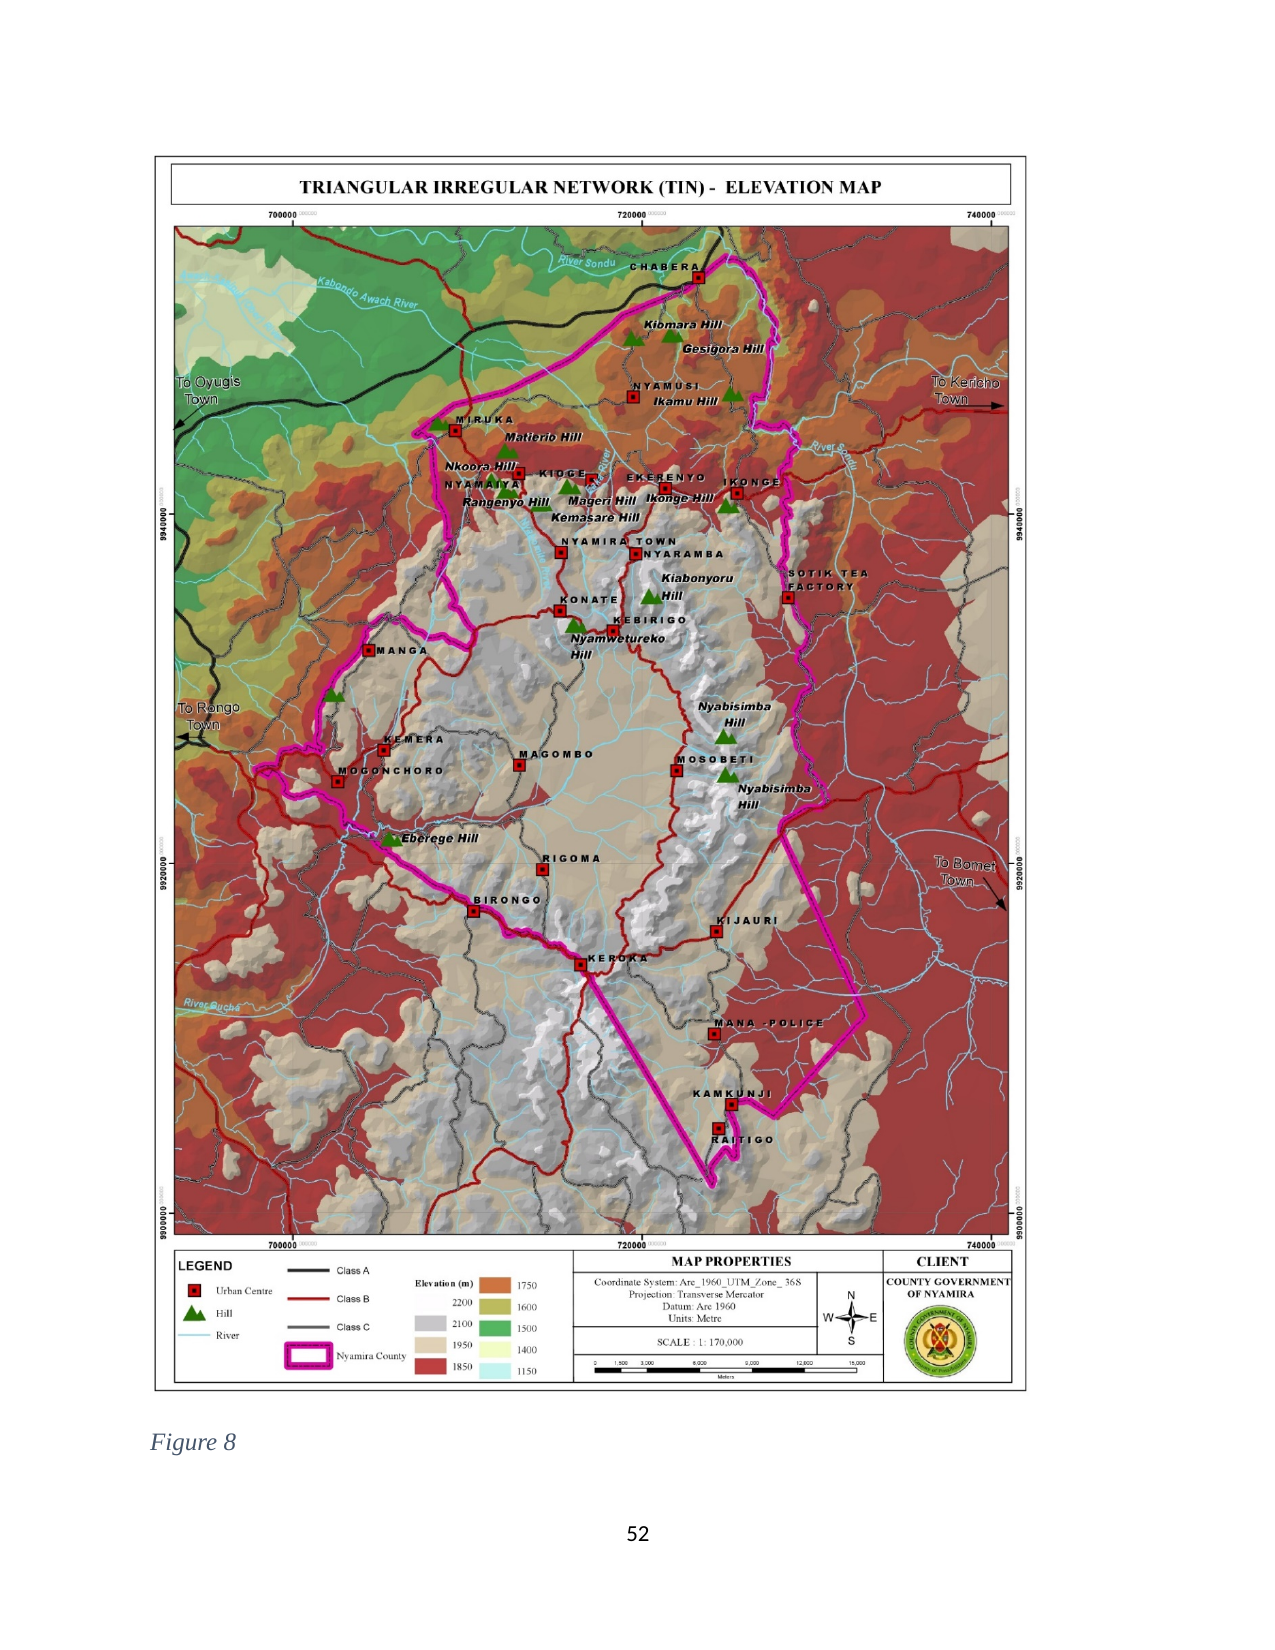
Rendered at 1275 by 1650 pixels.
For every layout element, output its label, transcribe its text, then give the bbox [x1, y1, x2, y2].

picture [150, 150, 1032, 1396]
text Figure 8 [150, 1427, 1125, 1455]
